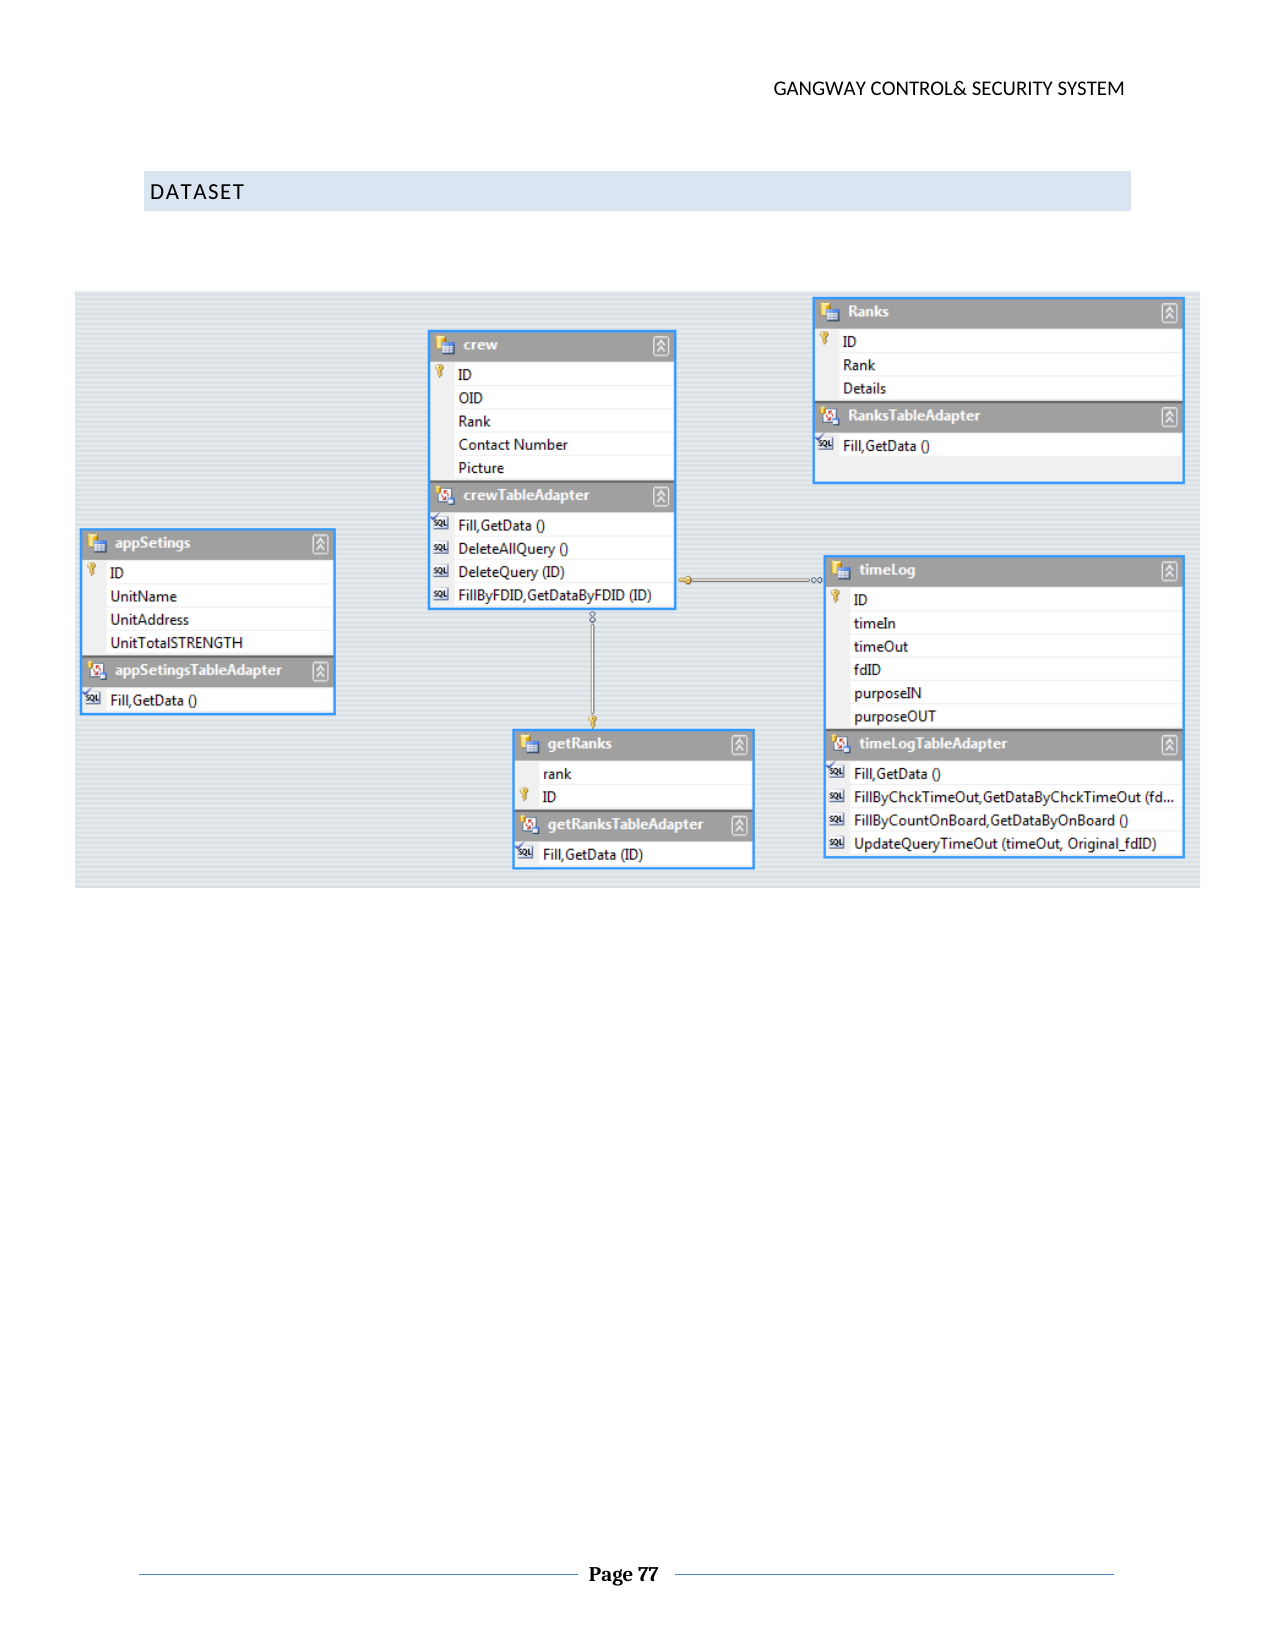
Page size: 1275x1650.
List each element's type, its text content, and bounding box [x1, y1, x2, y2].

picture [75, 291, 1200, 888]
subtitle Dataset [150, 177, 1125, 205]
